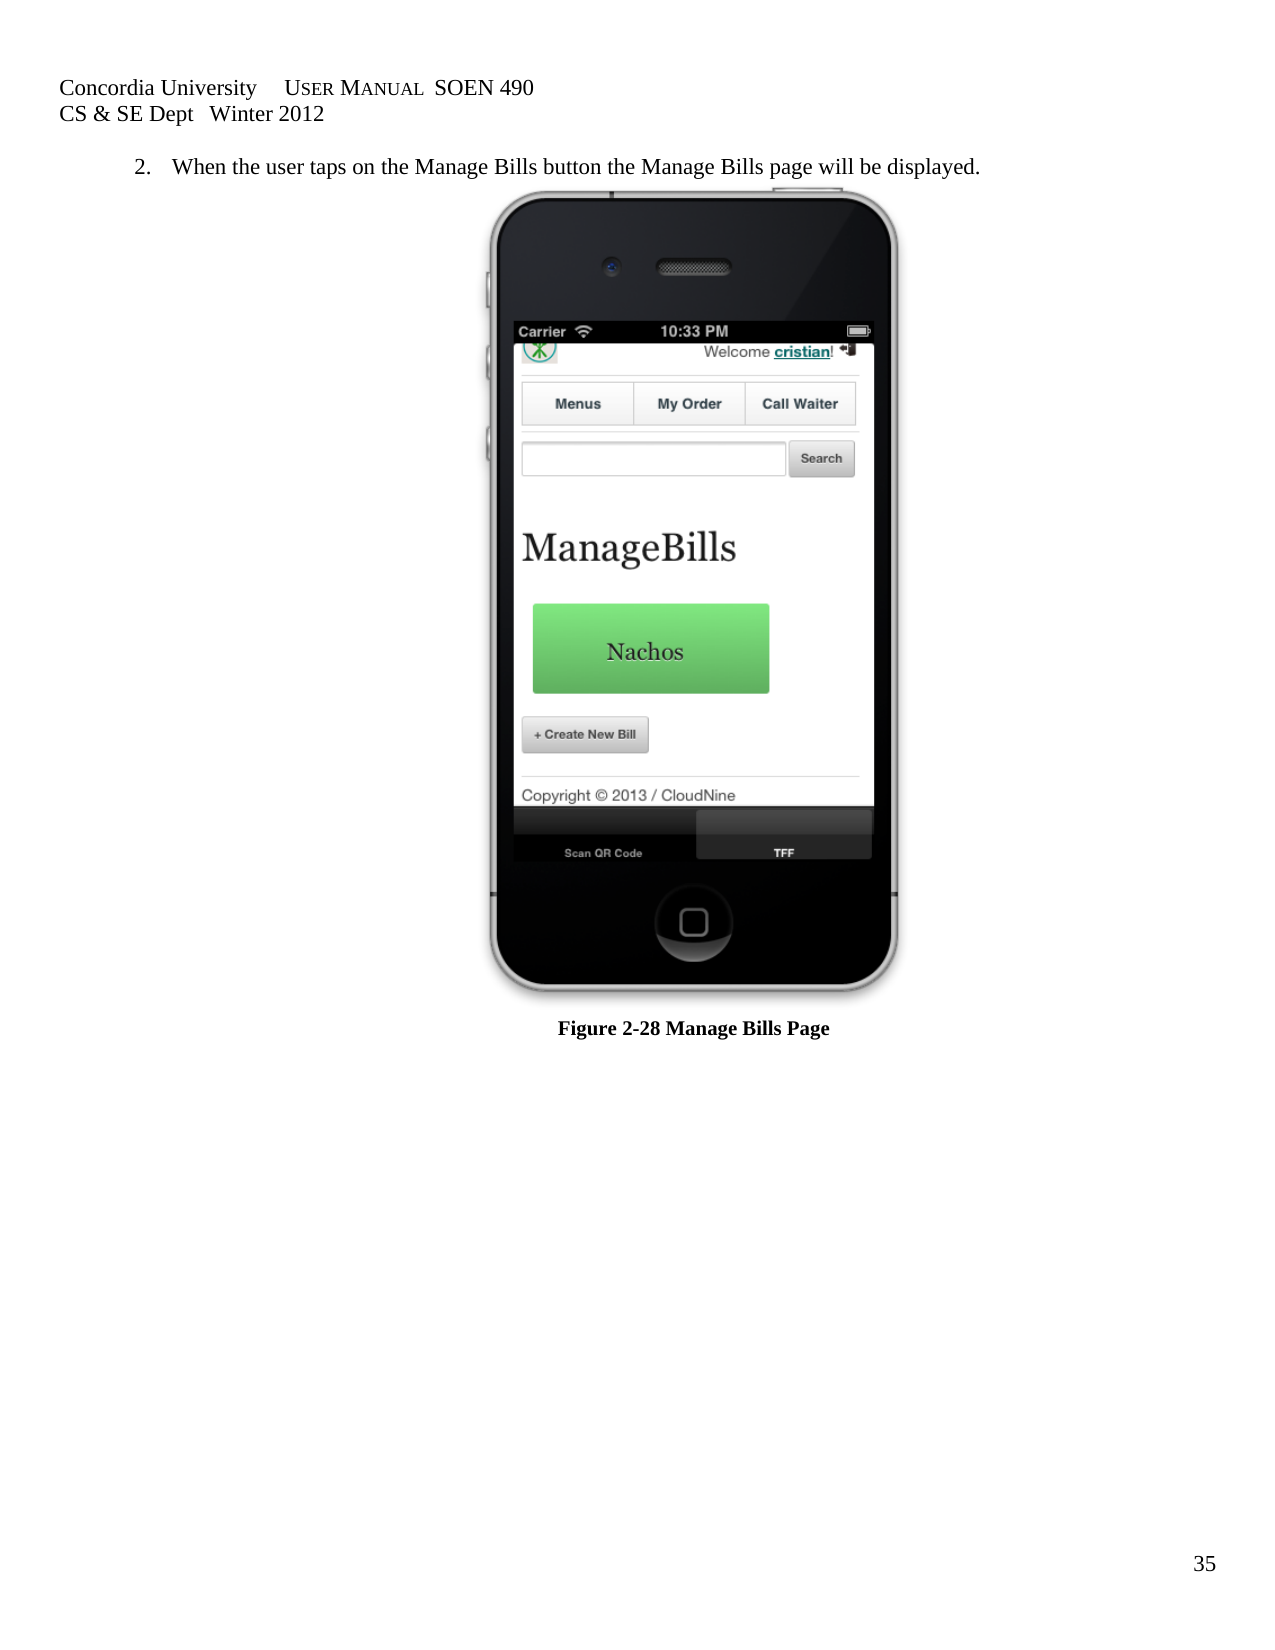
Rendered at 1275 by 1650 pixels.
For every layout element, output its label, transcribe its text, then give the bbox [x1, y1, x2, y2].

picture [471, 179, 917, 1017]
list When the user taps on the Manage Bills button the Manage Bills page will be displayed. [134, 153, 1216, 179]
text Figure 2-28 Manage Bills Page [172, 1016, 1216, 1040]
